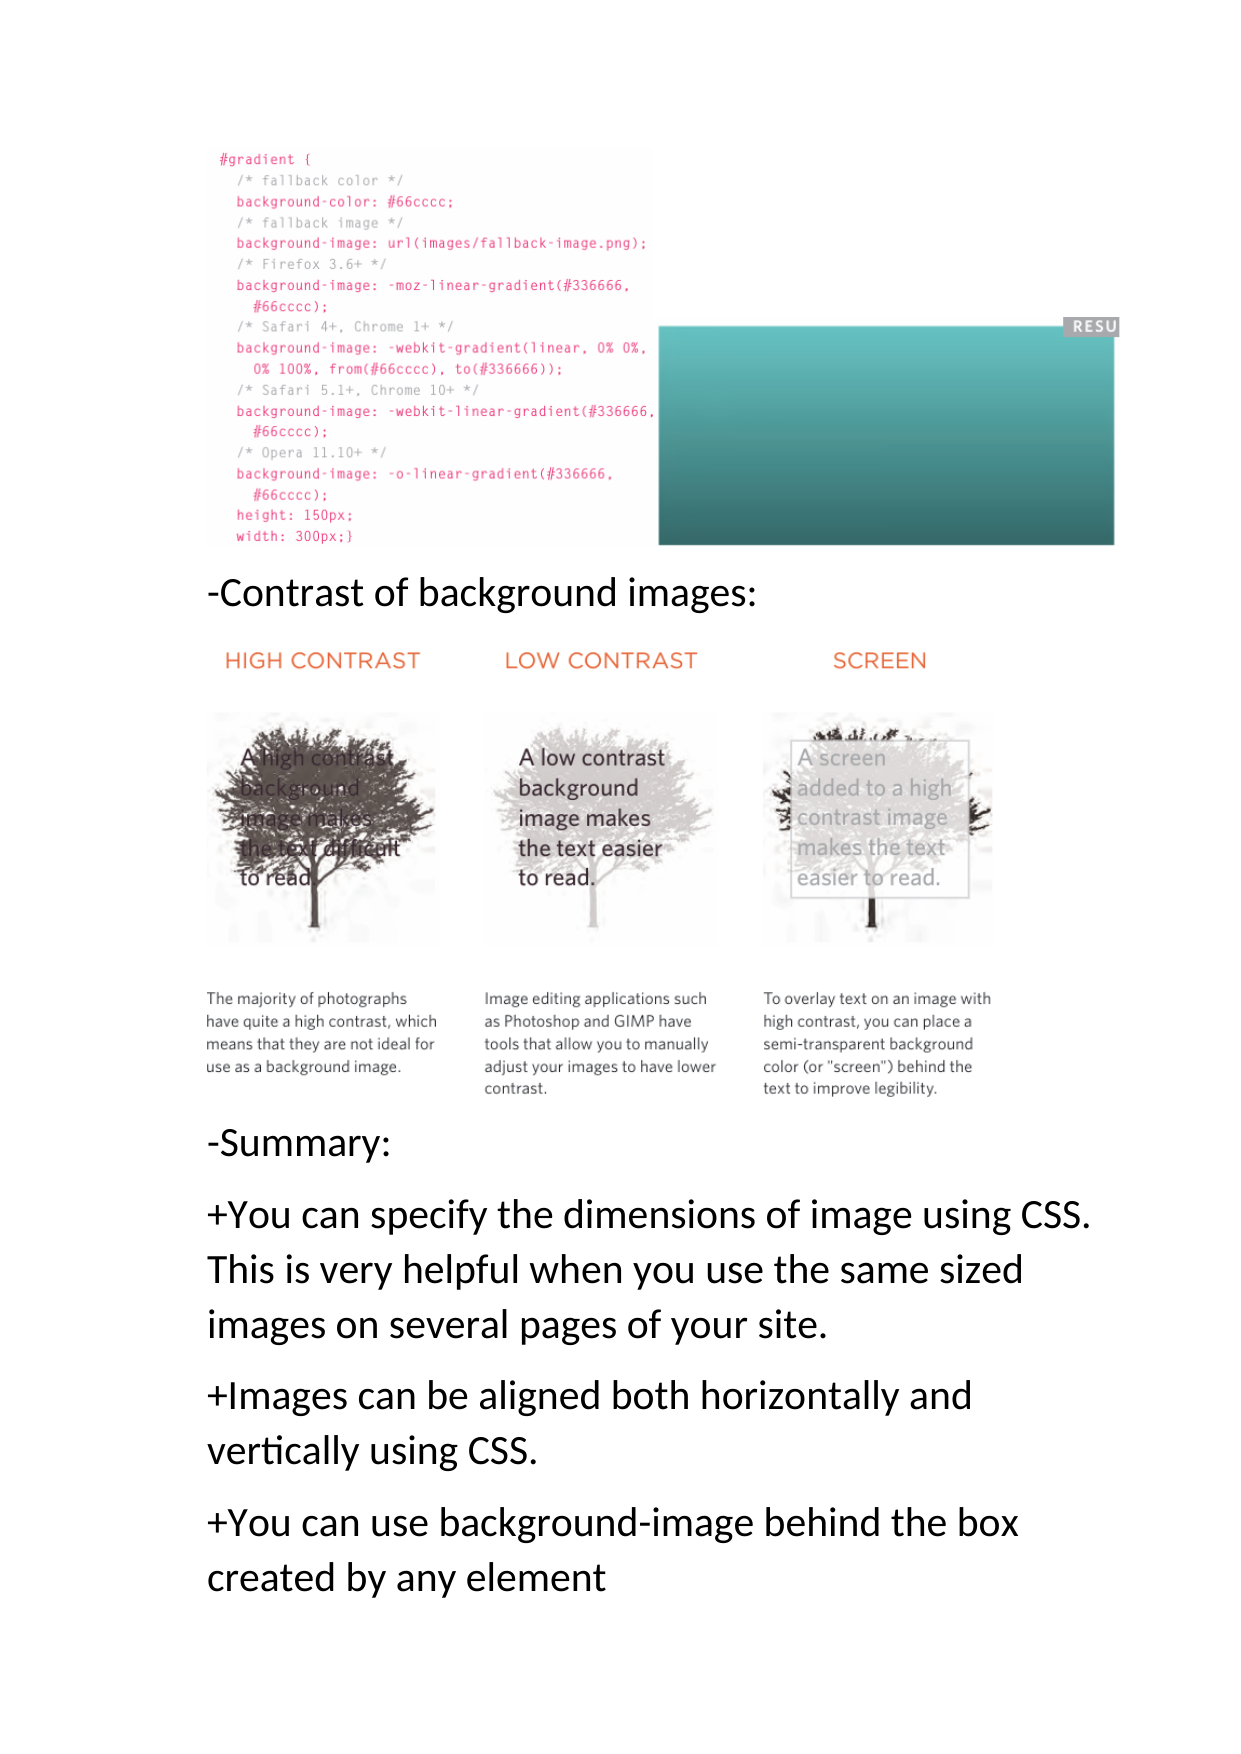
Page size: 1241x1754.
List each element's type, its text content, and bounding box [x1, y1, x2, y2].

text +Images can be aligned both horizontally and vertically using CSS. [207, 1369, 1122, 1475]
text -Contrast of background images: [207, 566, 1122, 617]
picture [206, 637, 993, 1098]
text +You can specify the dimensions of image using CSS. This is very helpful when you use the same sized images on several pages of your site. [207, 1188, 1122, 1349]
text +You can use background-image behind the box created by any element [207, 1496, 1122, 1602]
text -Summary: [207, 1116, 1122, 1167]
picture [206, 147, 1120, 547]
